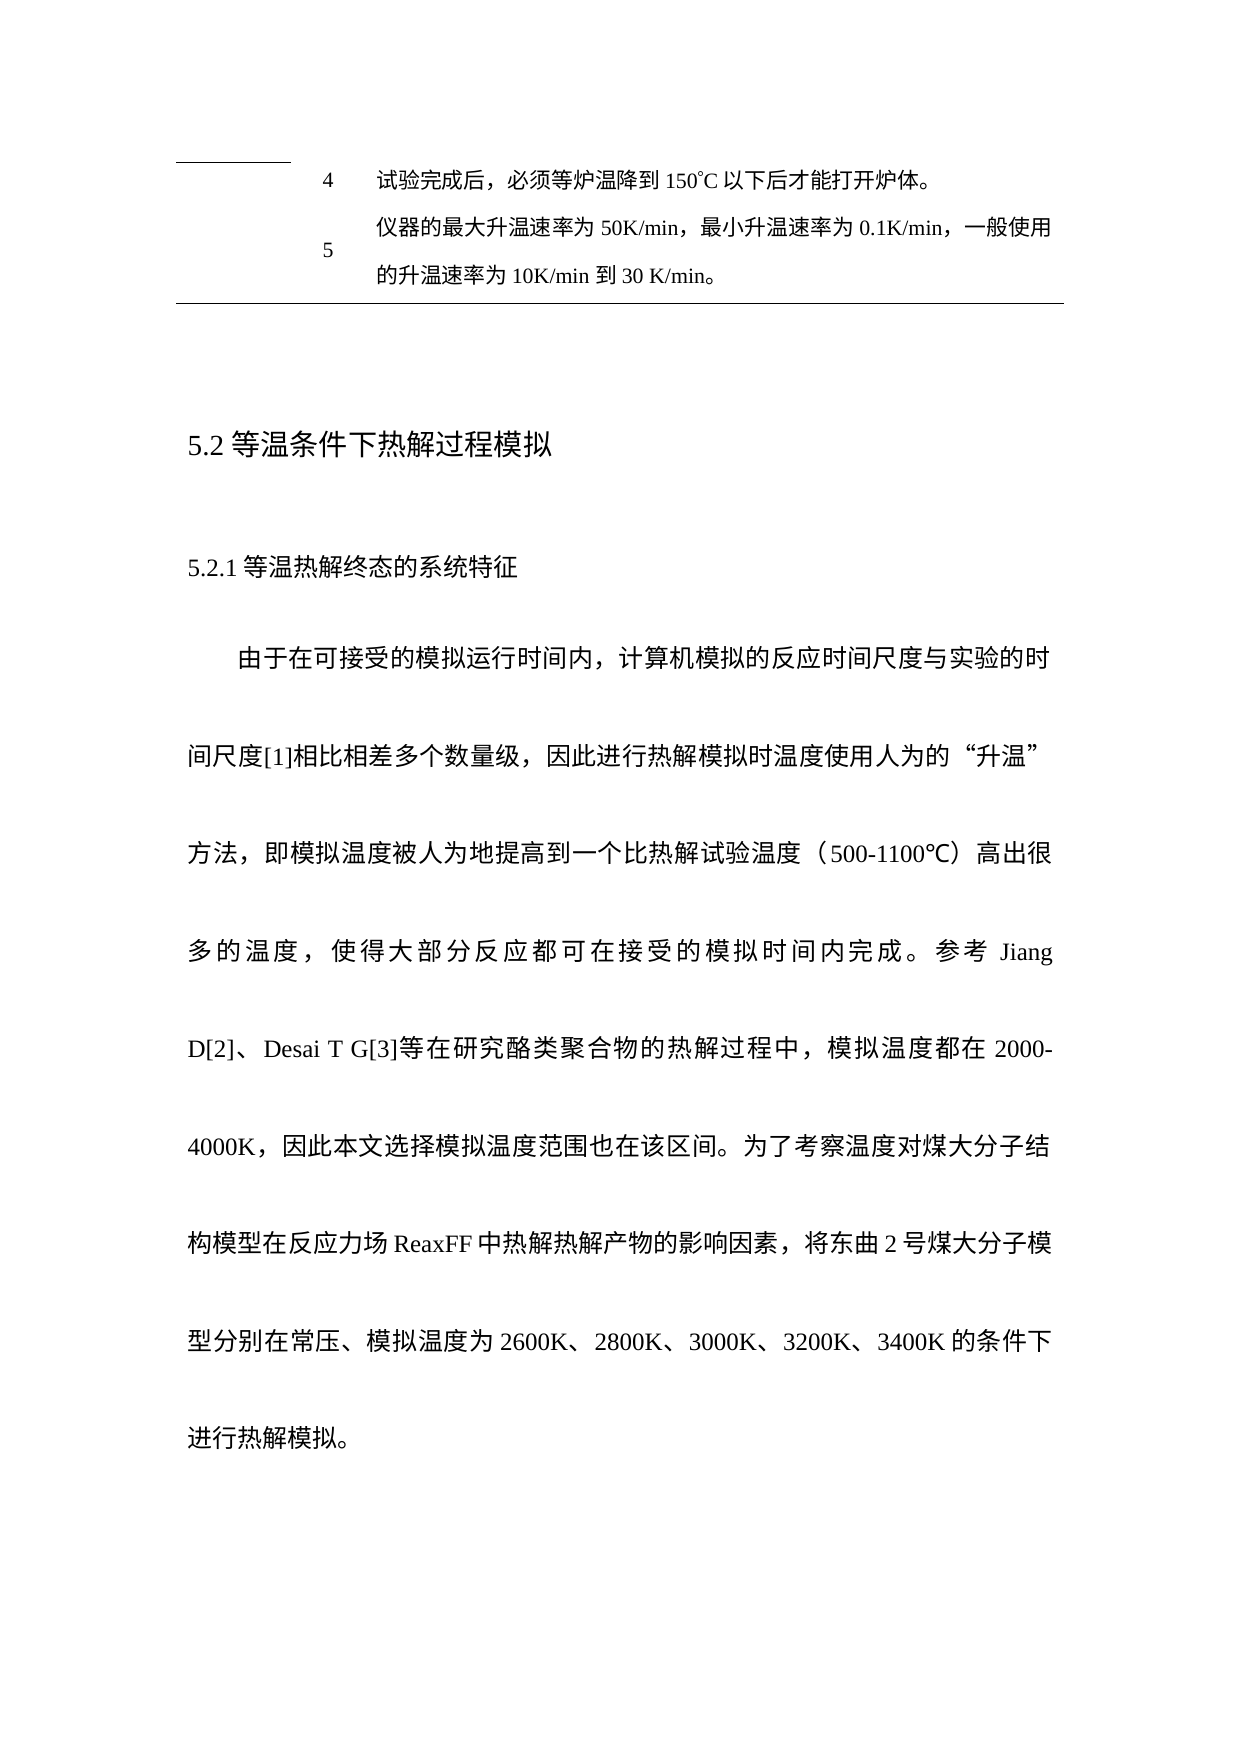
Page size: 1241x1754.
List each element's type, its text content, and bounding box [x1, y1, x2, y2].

text 由于在可接受的模拟运行时间内，计算机模拟的反应时间尺度与实验的时间尺度[1]相比相差多个数量级，因此进行热解模拟时温度使用人为的“升温”方法，即模拟温度被人为地提高到一个比热解试验温度（500-1100℃）高出很多的温度，使得大部分反应都可在接受的模拟时间内完成。参考Jiang D[2]、Desai T G[3]等在研究酪类聚合物的热解过程中，模拟温度都在2000-4000K，因此本文选择模拟温度范围也在该区间。为了考察温度对煤大分子结构模型在反应力场ReaxFF中热解热解产物的影响因素，将东曲2号煤大分子模型分别在常压、模拟温度为2600K、2800K、3000K、3200K、3400K的条件下进行热解模拟。 [187, 624, 1053, 1469]
text 5.2.1 等温热解终态的系统特征 [187, 533, 1053, 598]
table_cell 仪器的最大升温速率为50K/min，最小升温速率为0.1K/min，一般使用的升温速率为10K/min 到 30 K/min。 [365, 208, 1064, 303]
table_cell 试验完成后，必须等炉温降到以下后才能打开炉体。 [365, 162, 1064, 208]
text 5.2 等温条件下热解过程模拟 [187, 410, 1053, 475]
table_cell 5 [291, 208, 365, 303]
table_cell 4 [291, 162, 365, 208]
